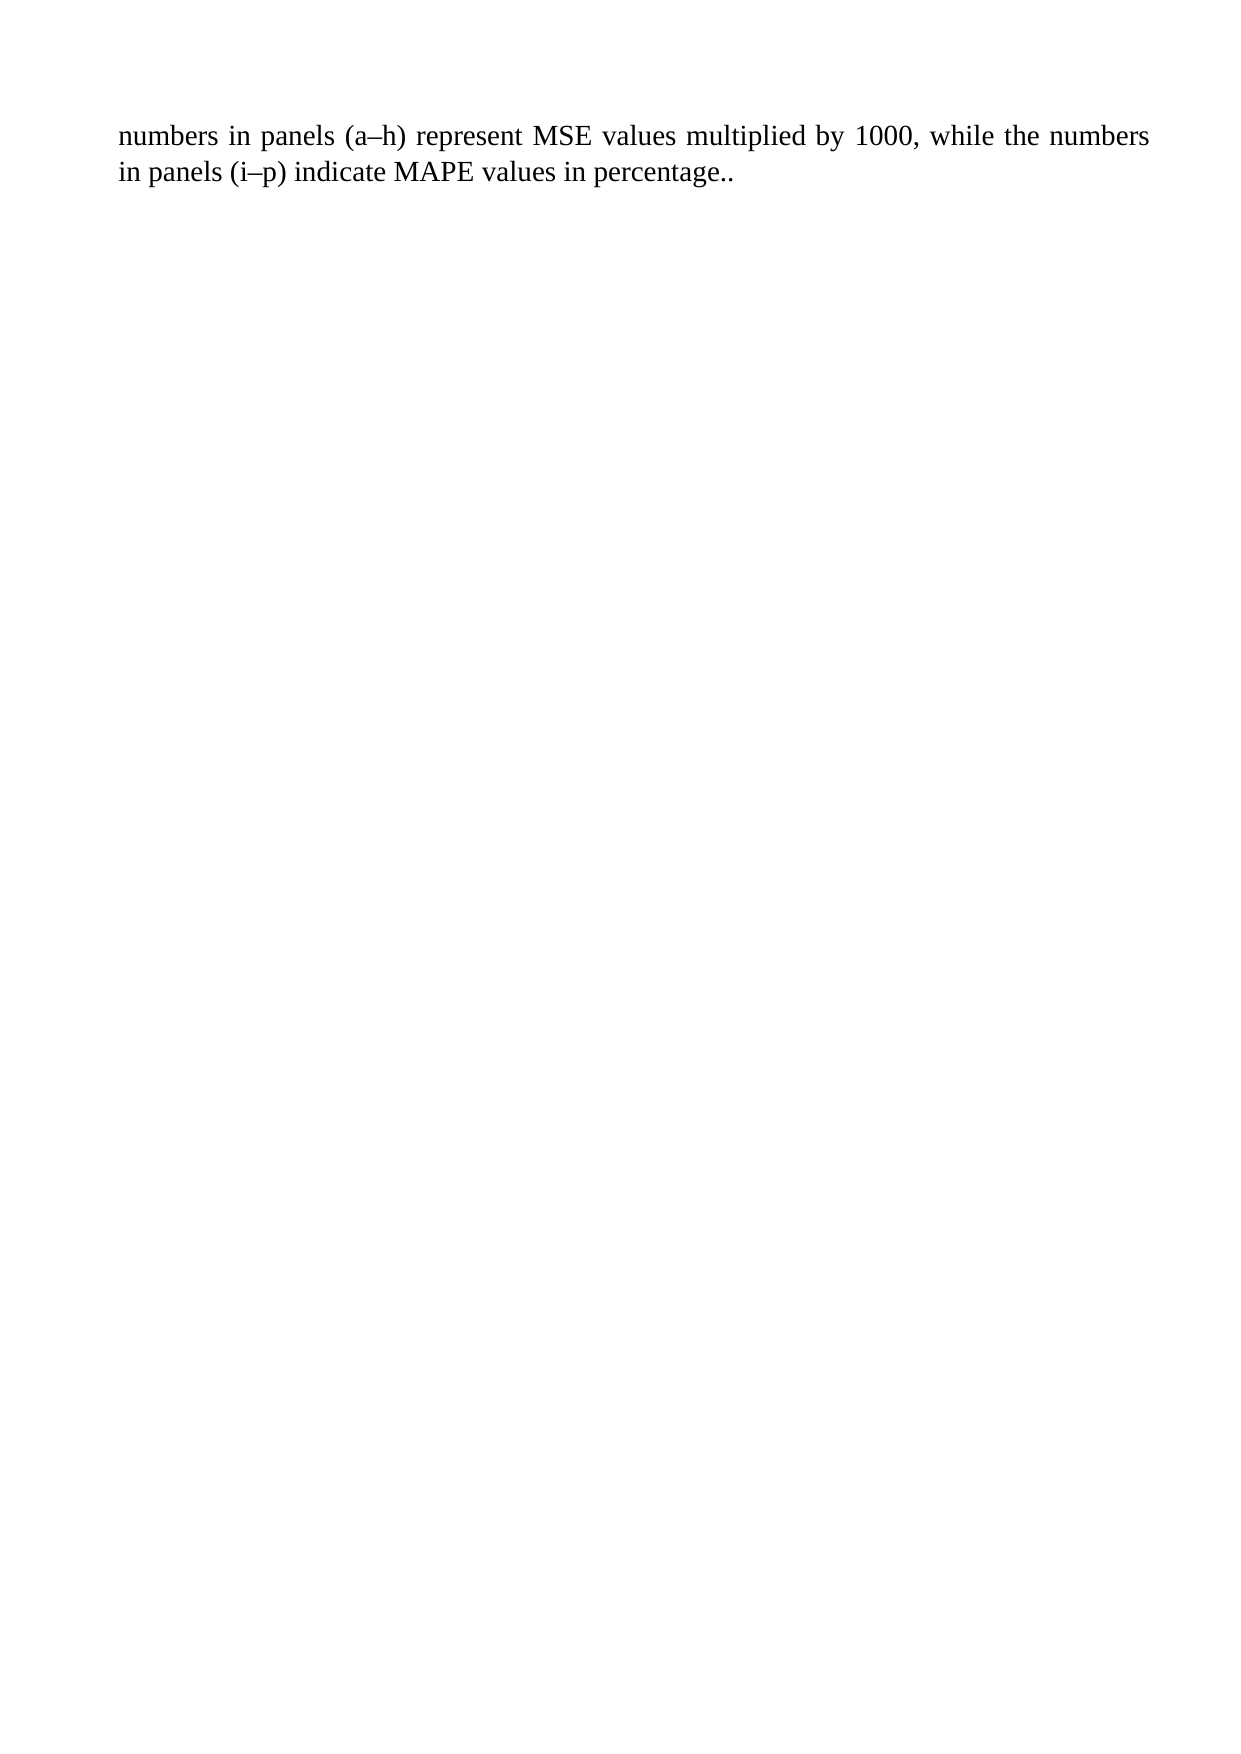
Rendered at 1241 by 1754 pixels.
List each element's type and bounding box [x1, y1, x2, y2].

text [118, 118, 1152, 188]
